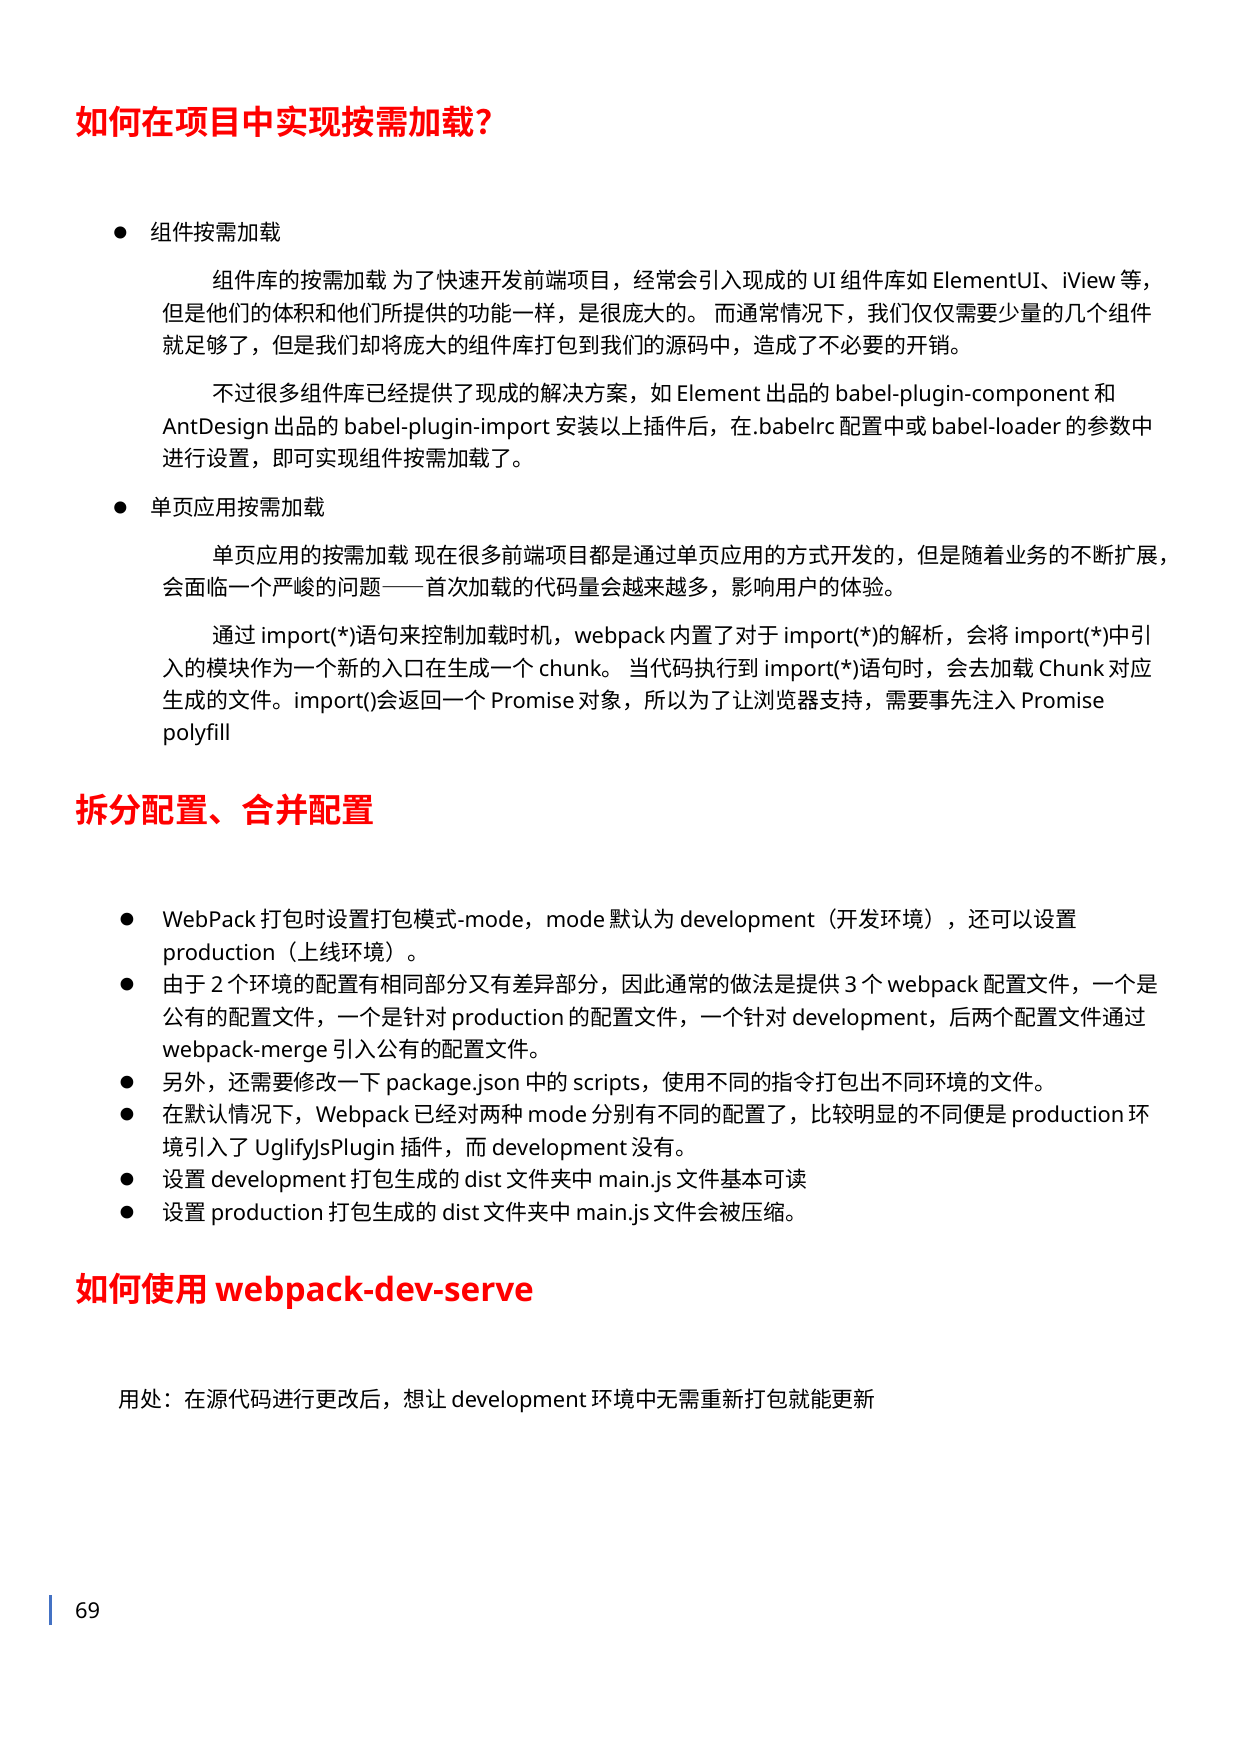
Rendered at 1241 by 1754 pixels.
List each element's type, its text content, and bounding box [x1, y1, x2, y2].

list 另外，还需要修改一下package.json中的scripts，使用不同的指令打包出不同环境的文件。 [119, 1065, 1165, 1097]
list 在默认情况下，Webpack已经对两种mode分别有不同的配置了，比较明显的不同便是production环境引入了UglifyJsPlugin插件，而development没有。 [119, 1097, 1165, 1162]
text 用处：在源代码进行更改后，想让development环境中无需重新打包就能更新 [119, 1382, 1165, 1414]
text 通过import(*)语句来控制加载时机，webpack内置了对于import(*)的解析，会将import(*)中引入的模块作为一个新的入口在生成一个chunk。 当代码执行到import(*)语句时，会去加载Chunk对应生成的文件。import()会返回一个Promise对象，所以为了让浏览器支持，需要事先注入Promise polyfill [162, 618, 1165, 748]
subtitle 如何使用webpack-dev-serve [75, 1254, 1165, 1319]
list WebPack打包时设置打包模式-mode，mode默认为development（开发环境），还可以设置production（上线环境）。 [119, 902, 1165, 967]
list 设置development打包生成的dist文件夹中main.js文件基本可读 [119, 1162, 1165, 1195]
text 组件库的按需加载 为了快速开发前端项目，经常会引入现成的UI组件库如ElementUI、iView等，但是他们的体积和他们所提供的功能一样，是很庞大的。 而通常情况下，我们仅仅需要少量的几个组件就足够了，但是我们却将庞大的组件库打包到我们的源码中，造成了不必要的开销。 [162, 263, 1165, 360]
text 不过很多组件库已经提供了现成的解决方案，如Element出品的babel-plugin-component和AntDesign出品的babel-plugin-import 安装以上插件后，在.babelrc配置中或babel-loader的参数中进行设置，即可实现组件按需加载了。 [162, 376, 1165, 473]
list 组件按需加载 [112, 215, 1165, 247]
list 由于2个环境的配置有相同部分又有差异部分，因此通常的做法是提供3个webpack配置文件，一个是公有的配置文件，一个是针对production的配置文件，一个针对development，后两个配置文件通过webpack-merge引入公有的配置文件。 [119, 967, 1165, 1065]
list 单页应用按需加载 [112, 489, 1165, 522]
text 单页应用的按需加载 现在很多前端项目都是通过单页应用的方式开发的，但是随着业务的不断扩展，会面临一个严峻的问题——首次加载的代码量会越来越多，影响用户的体验。 [162, 537, 1165, 602]
subtitle 如何在项目中实现按需加载？ [75, 88, 1165, 153]
subtitle 拆分配置、合并配置 [75, 775, 1165, 840]
list 设置production打包生成的dist文件夹中main.js文件会被压缩。 [119, 1195, 1165, 1227]
